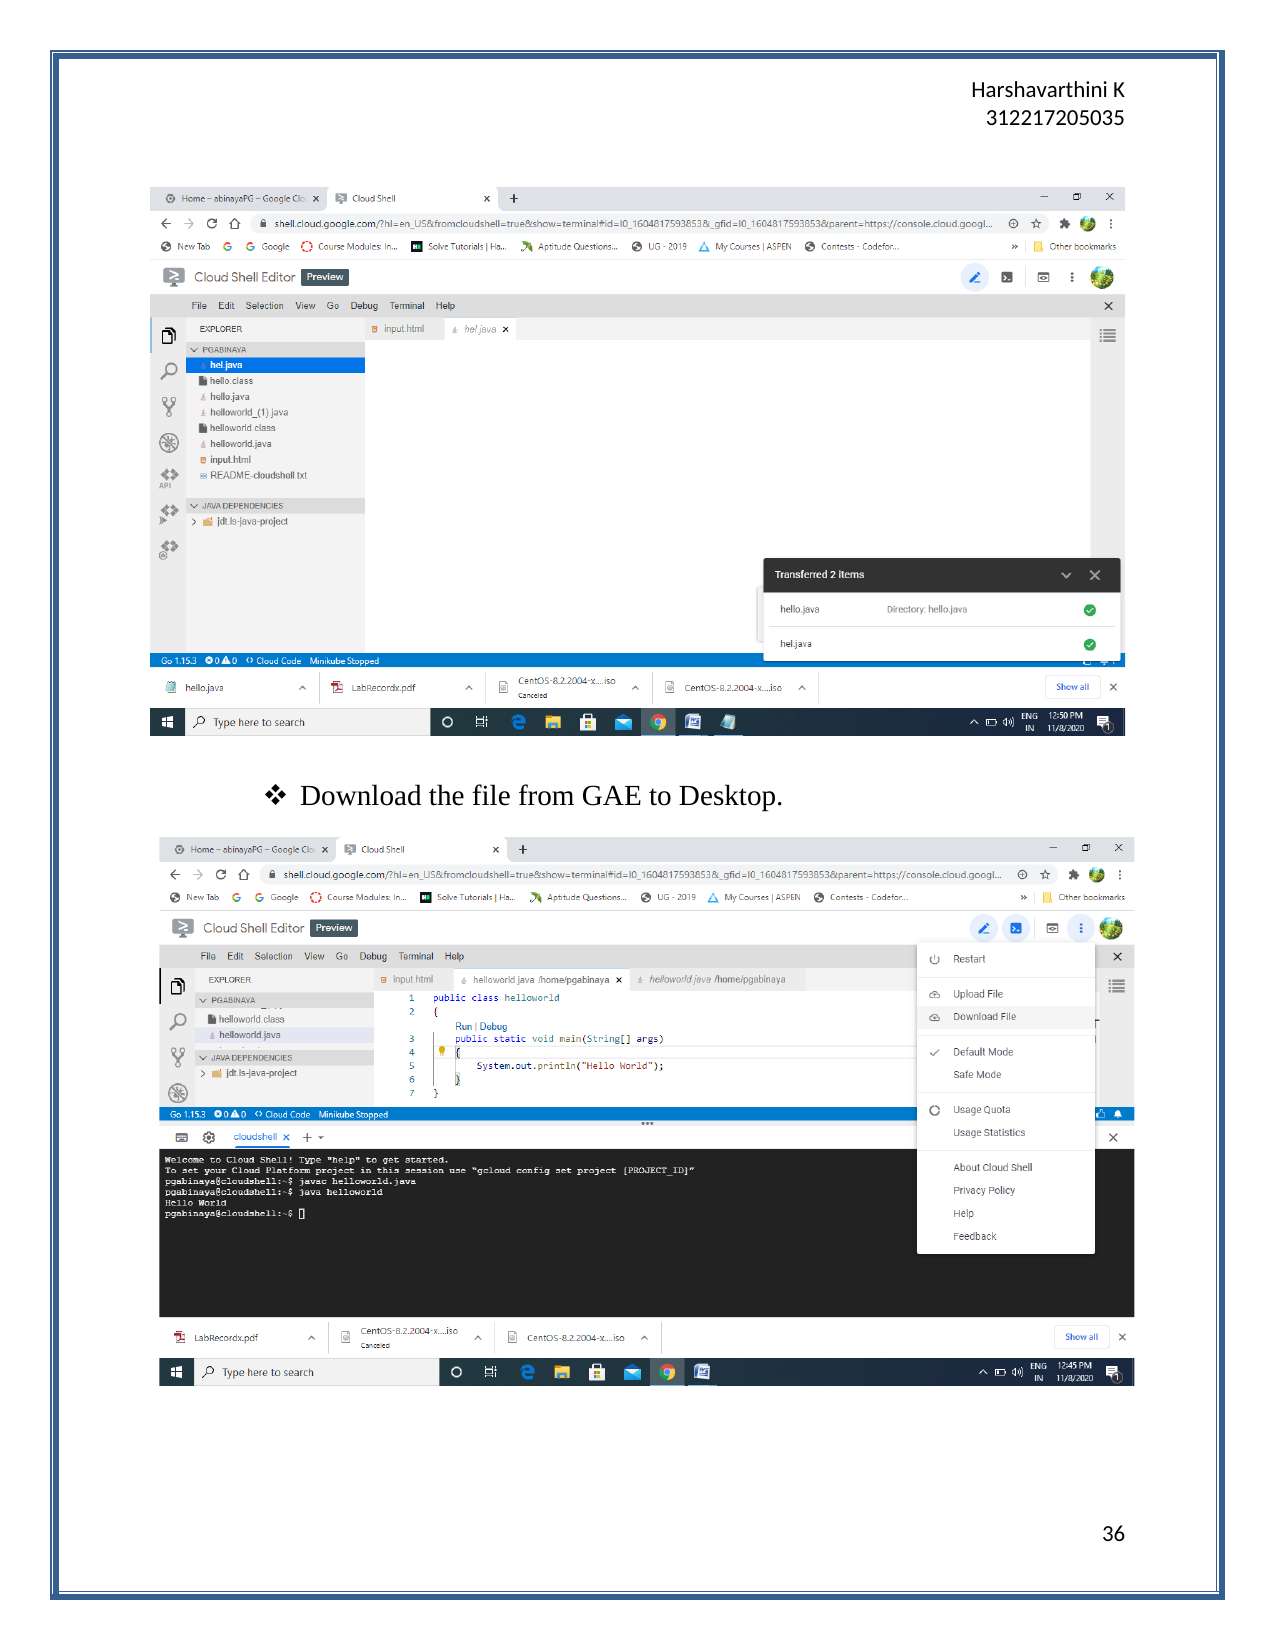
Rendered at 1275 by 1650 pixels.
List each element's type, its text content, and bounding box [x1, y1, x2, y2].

list Download the file from GAE to Desktop. [262, 778, 1125, 812]
picture [159, 837, 1135, 1386]
picture [150, 187, 1125, 736]
